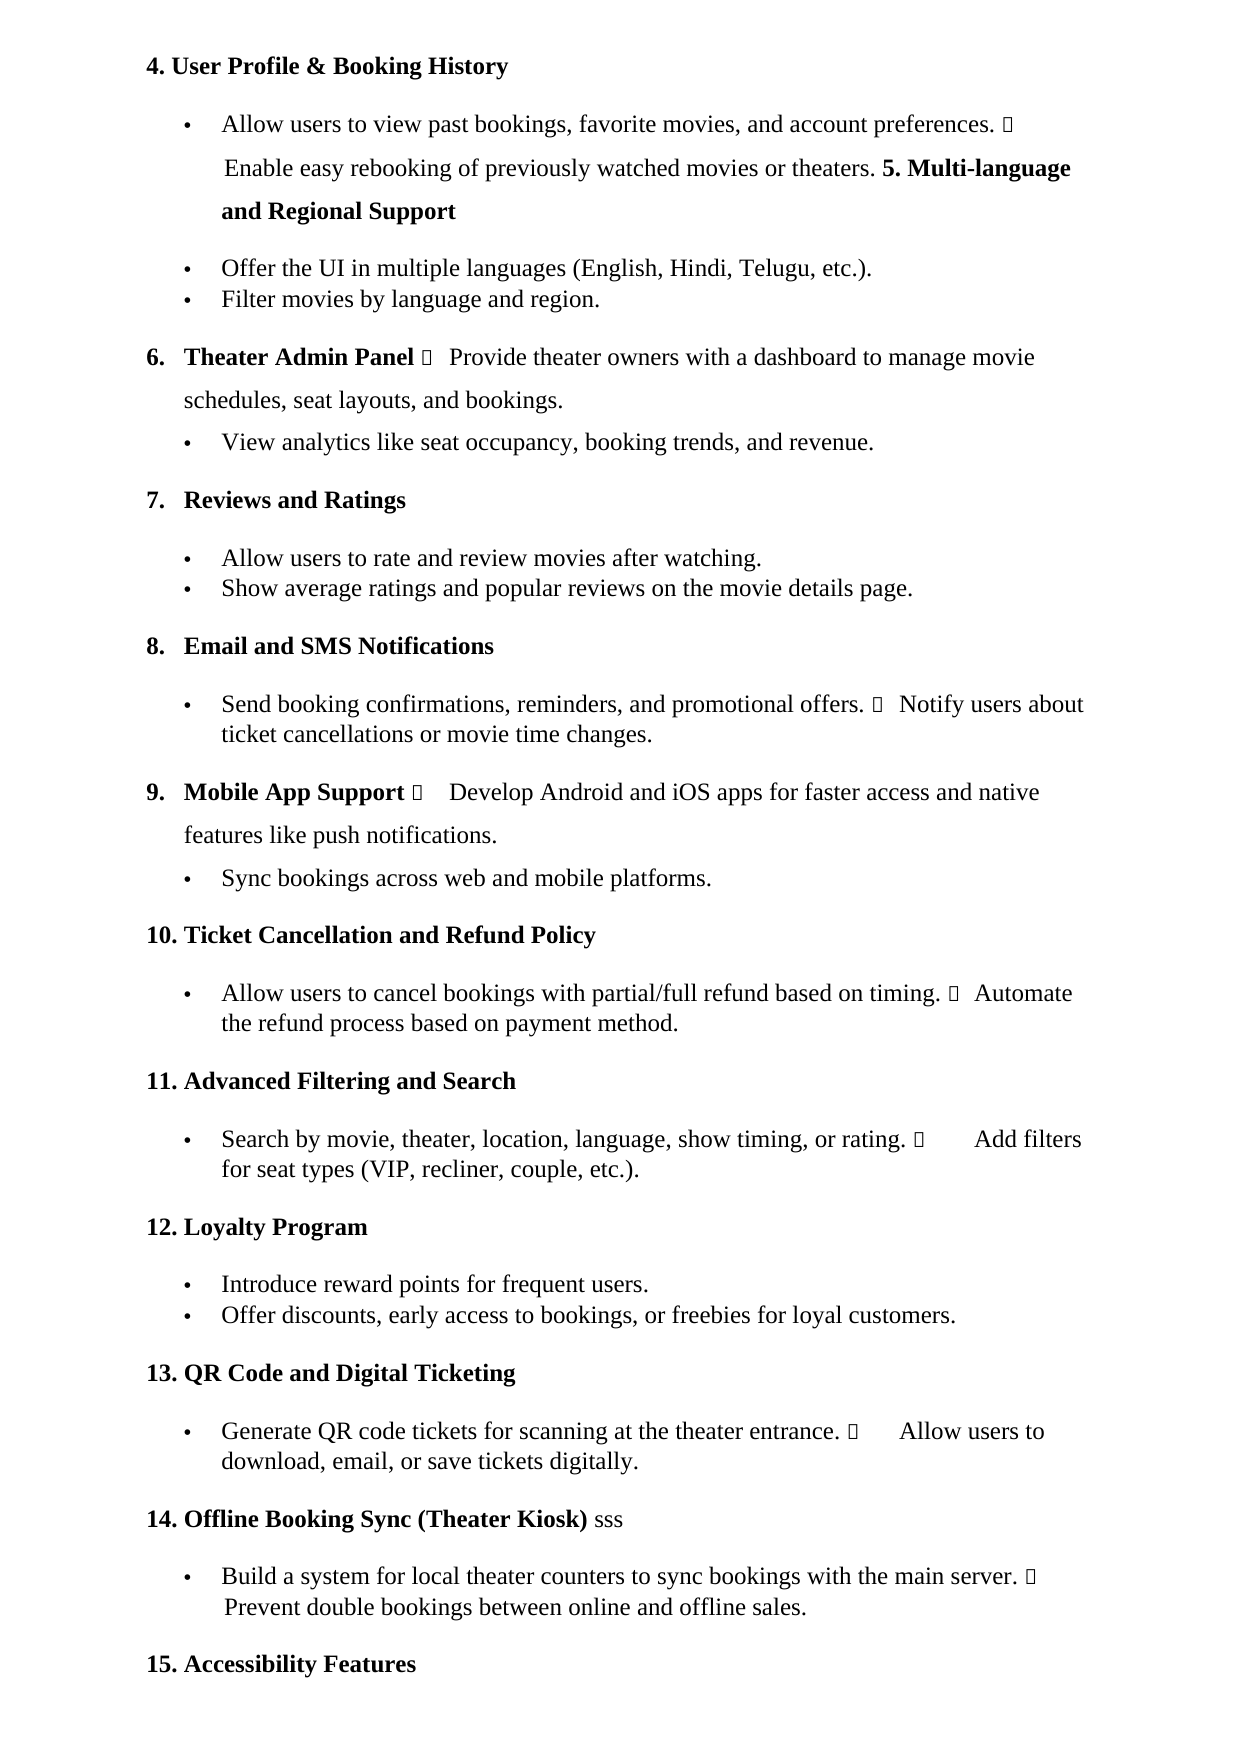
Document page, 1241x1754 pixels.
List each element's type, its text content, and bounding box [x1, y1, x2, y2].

list Offline Booking Sync (Theater Kiosk) sss [146, 1504, 1103, 1533]
list Allow users to cancel bookings with partial/full refund based on timing.  Automate the refund process based on payment method. [184, 978, 1090, 1037]
list Theater Admin Panel  Provide theater owners with a dashboard to manage movie schedules, seat layouts, and bookings. [146, 342, 1103, 413]
list Accessibility Features [146, 1649, 1103, 1678]
list Offer discounts, early access to bookings, or freebies for loyal customers. [184, 1300, 1090, 1329]
list Allow users to rate and review movies after watching. [184, 543, 1090, 571]
list Generate QR code tickets for scanning at the theater entrance.  Allow users to download, email, or save tickets digitally. [184, 1416, 1090, 1475]
list Advanced Filtering and Search [146, 1066, 1103, 1095]
list Loyalty Program [146, 1212, 1103, 1241]
list View analytics like seat occupancy, booking trends, and revenue. [184, 427, 1090, 456]
list Email and SMS Notifications [146, 631, 1103, 660]
list Offer the UI in multiple languages (English, Hindi, Telugu, etc.). [184, 253, 1090, 282]
list User Profile & Booking History [146, 51, 1103, 80]
list Filter movies by language and region. [184, 284, 1090, 312]
list Introduce reward points for frequent users. [184, 1269, 1090, 1298]
list Show average ratings and popular reviews on the movie details page. [184, 573, 1090, 602]
list Send booking confirmations, reminders, and promotional offers.  Notify users about ticket cancellations or movie time changes. [184, 689, 1090, 748]
list Search by movie, theater, location, language, show timing, or rating.  Add filters for seat types (VIP, recliner, couple, etc.). [184, 1124, 1090, 1183]
list QR Code and Digital Ticketing [146, 1358, 1103, 1387]
list Reviews and Ratings [146, 485, 1103, 514]
list Sync bookings across web and mobile platforms. [184, 863, 1090, 891]
list Allow users to view past bookings, favorite movies, and account preferences.  Enable easy rebooking of previously watched movies or theaters. 5. Multi-language and Regional Support [184, 109, 1090, 224]
list Ticket Cancellation and Refund Policy [146, 921, 1103, 949]
list Mobile App Support  Develop Android and iOS apps for faster access and native features like push notifications. [146, 777, 1103, 849]
list Build a system for local theater counters to sync bookings with the main server.  Prevent double bookings between online and offline sales. [184, 1561, 1090, 1621]
